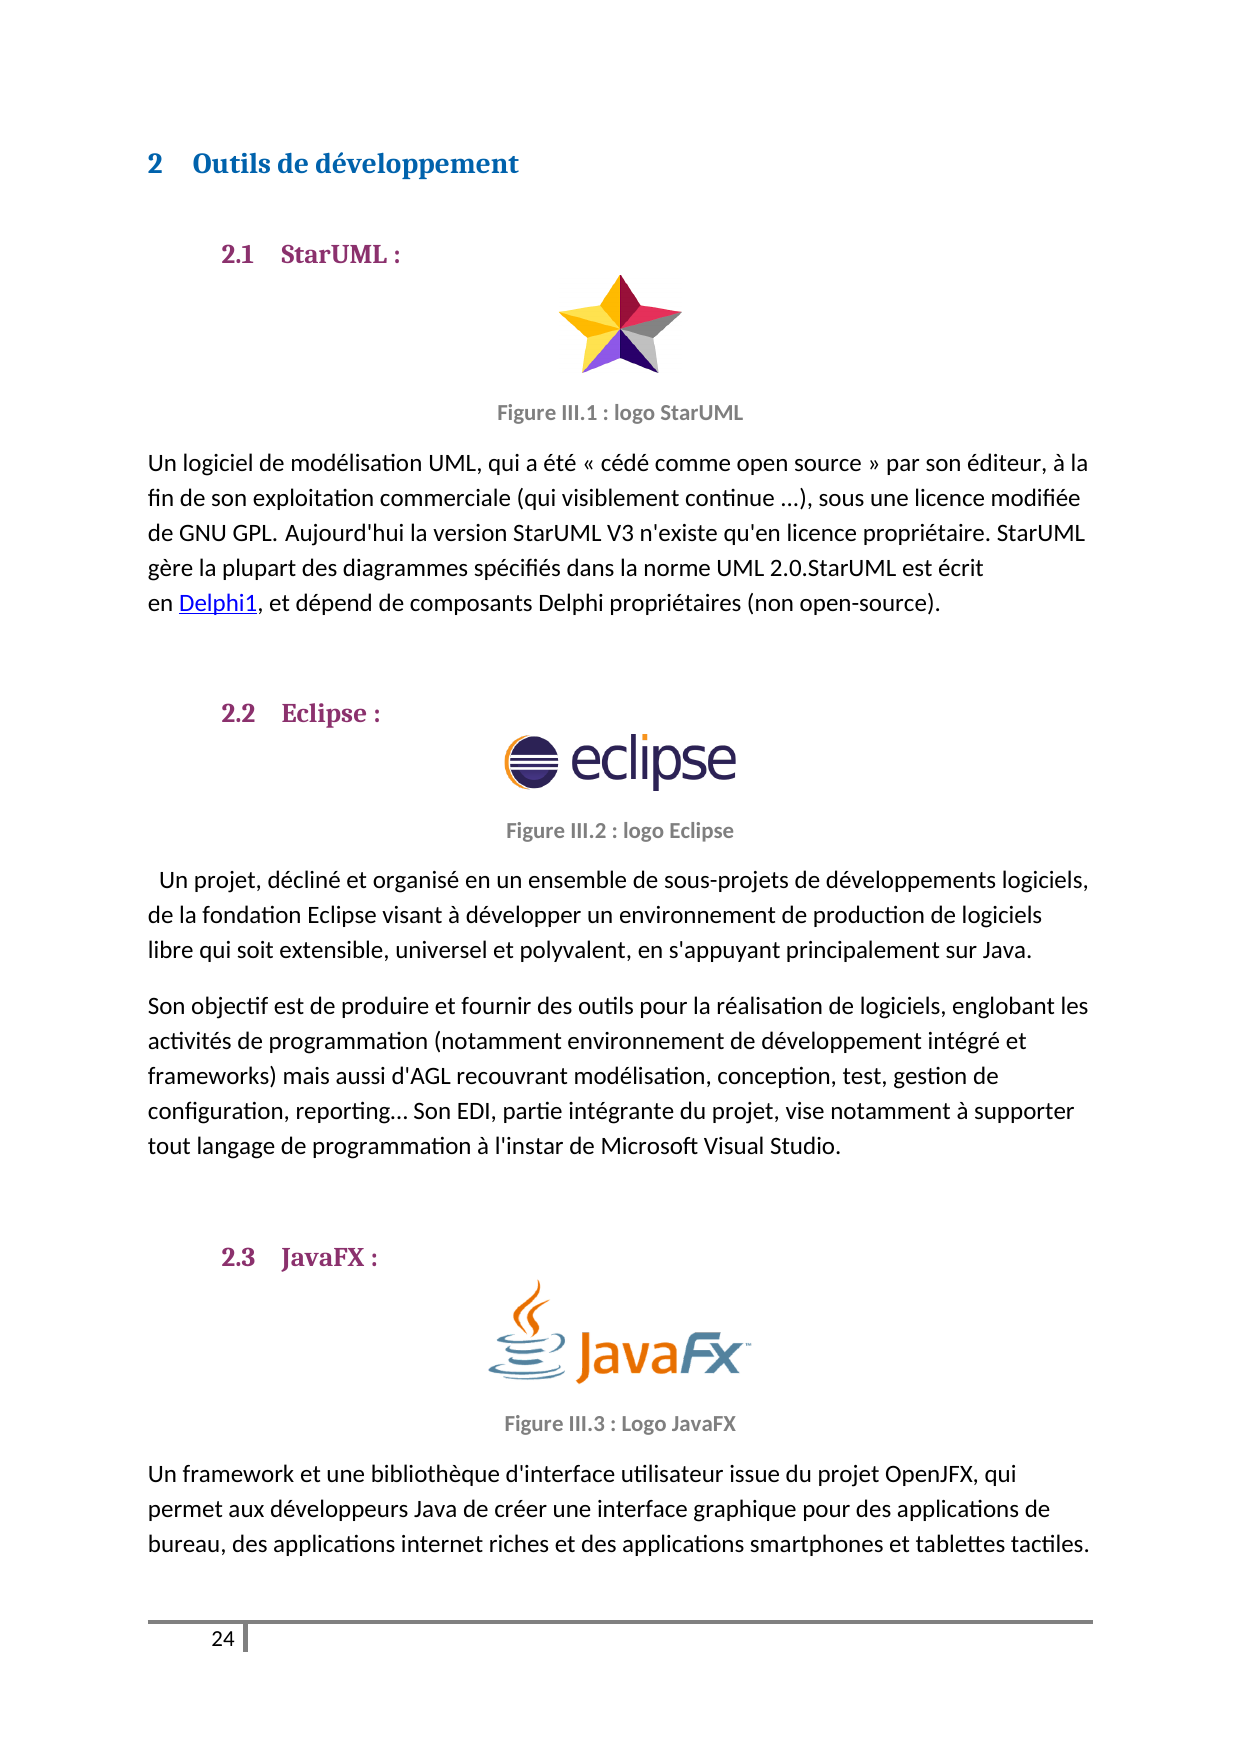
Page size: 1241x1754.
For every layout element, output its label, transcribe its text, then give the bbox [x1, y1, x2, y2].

text Figure III.2 : logo Eclipse [148, 816, 1093, 844]
subtitle JavaFX : [221, 1242, 1093, 1273]
text Un framework et une bibliothèque d'interface utilisateur issue du projet OpenJFX, qui permet aux développeurs Java de créer une interface graphique pour des applications de bureau, des applications internet riches et des applications smartphones et tablettes tactiles. [148, 1458, 1093, 1559]
text Figure III.1 : logo StarUML [148, 398, 1093, 426]
text Figure III.3 : Logo JavaFX [148, 1409, 1093, 1437]
text Son objectif est de produire et fournir des outils pour la réalisation de logiciels, englobant les activités de programmation (notamment environnement de développement intégré et frameworks) mais aussi d'AGL recouvrant modélisation, conception, test, gestion de configuration, reporting… Son EDI, partie intégrante du projet, vise notamment à supporter tout langage de programmation à l'instar de Microsoft Visual Studio. [148, 990, 1093, 1161]
picture [504, 734, 736, 791]
text Un logiciel de modélisation UML, qui a été « cédé comme open source » par son éditeur, à la fin de son exploitation commerciale (qui visiblement continue ...), sous une licence modifiée de GNU GPL. Aujourd'hui la version StarUML V3 n'existe qu'en licence propriétaire. StarUML gère la plupart des diagrammes spécifiés dans la norme UML 2.0.StarUML est écrit en Delphi1, et dépend de composants Delphi propriétaires (non open-source). [148, 447, 1093, 617]
text Un projet, décliné et organisé en un ensemble de sous-projets de développements logiciels, de la fondation Eclipse visant à développer un environnement de production de logiciels libre qui soit extensible, universel et polyvalent, en s'appuyant principalement sur Java. [148, 864, 1093, 965]
subtitle Outils de développement [148, 148, 1093, 181]
picture [486, 1277, 754, 1385]
subtitle Eclipse : [221, 698, 1093, 729]
picture [558, 275, 682, 373]
subtitle StarUML : [221, 239, 1093, 270]
